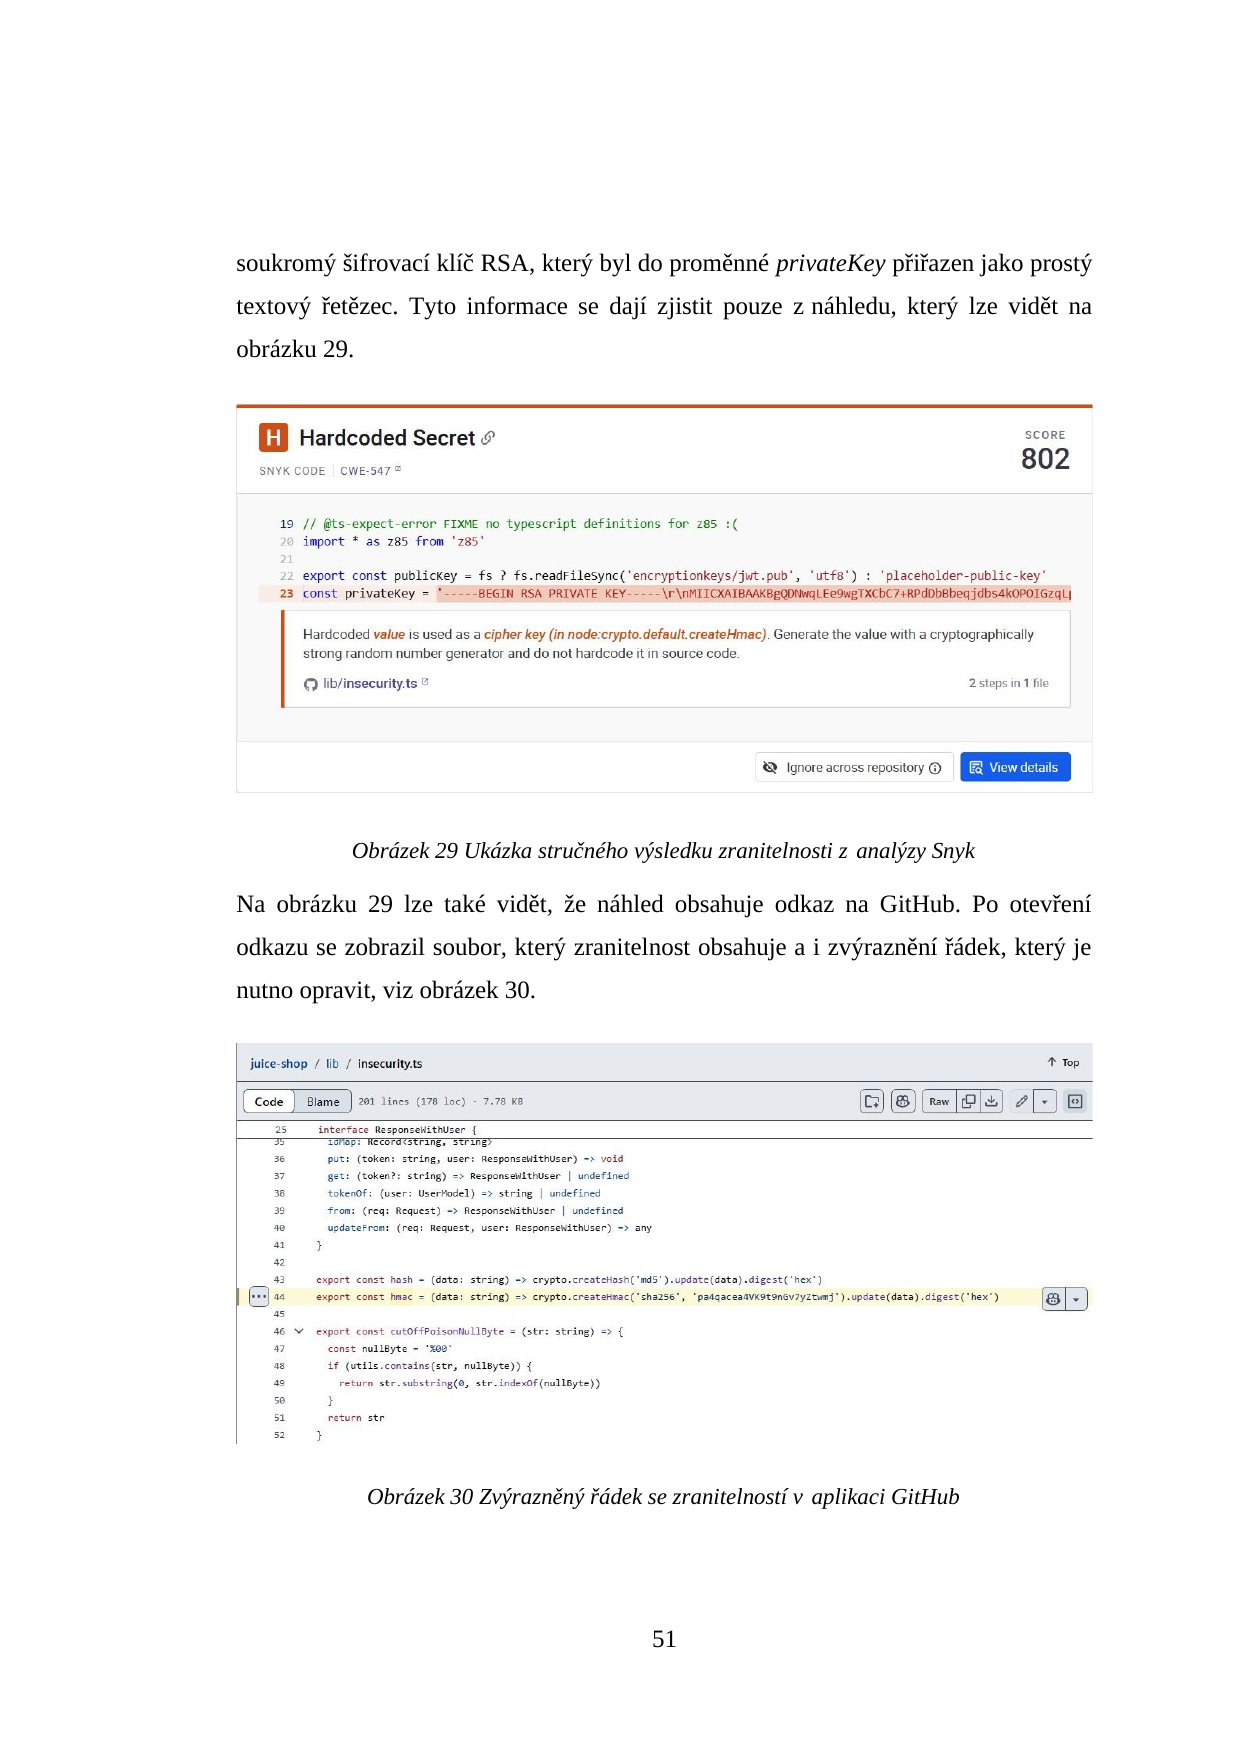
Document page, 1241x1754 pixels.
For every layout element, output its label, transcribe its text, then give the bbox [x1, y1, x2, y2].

text Obrázek 29 Ukázka stručného výsledku zranitelnosti z analýzy Snyk [236, 837, 1092, 863]
picture [236, 402, 1093, 798]
text Na obrázku 29 lze také vidět, že náhled obsahuje odkaz na GitHub. Po otevření odkazu se zobrazil soubor, který zranitelnost obsahuje a i zvýraznění řádek, který je nutno opravit, viz obrázek 30. [236, 889, 1092, 1004]
text Obrázek 30 Zvýrazněný řádek se zranitelností v aplikaci GitHub [236, 1483, 1092, 1509]
picture [236, 1043, 1093, 1444]
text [236, 248, 1092, 363]
